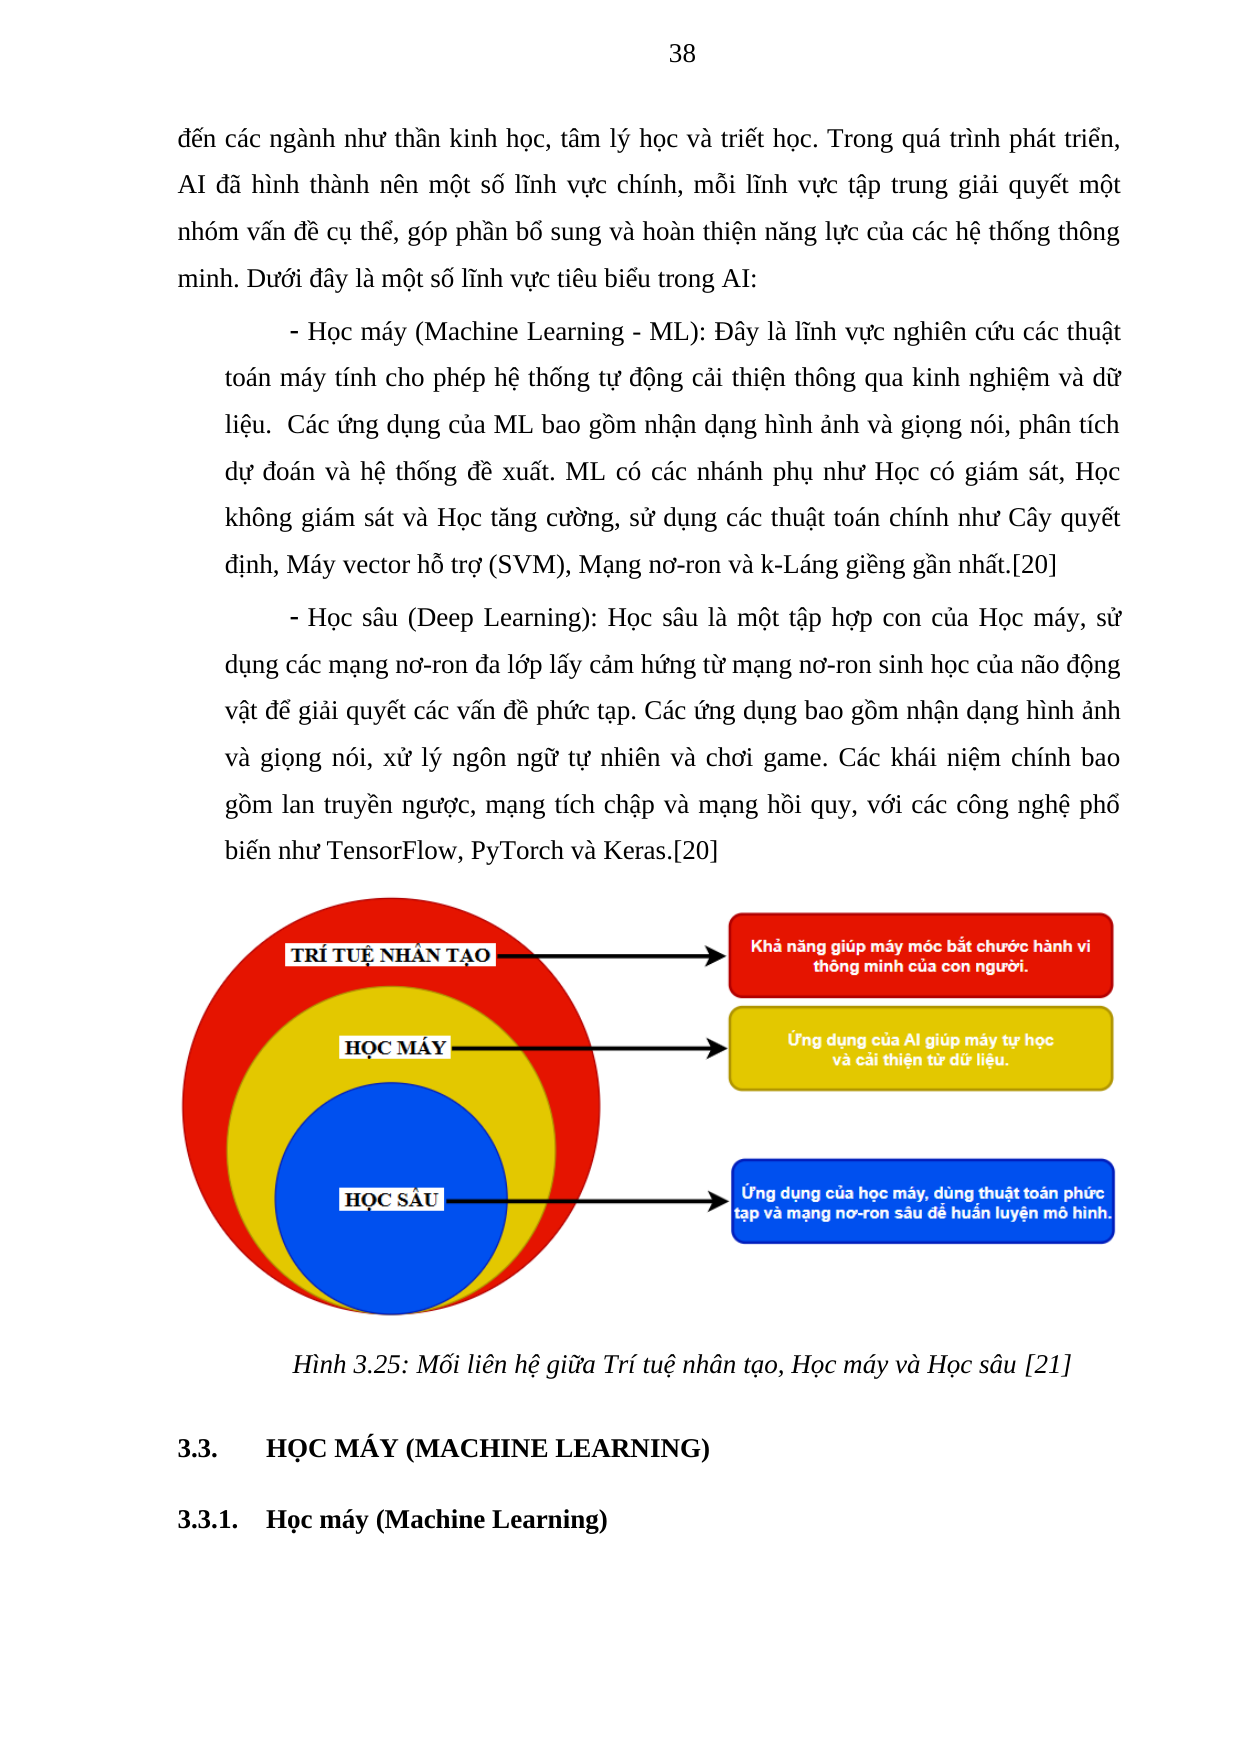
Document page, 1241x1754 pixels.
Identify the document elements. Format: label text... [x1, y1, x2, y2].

text Học máy (Machine Learning - ML): Đây là lĩnh vực nghiên cứu các thuật toán máy tính cho phép hệ thống tự động cải thiện thông qua kinh nghiệm và dữ liệu. Các ứng dụng của ML bao gồm nhận dạng hình ảnh và giọng nói, phân tích dự đoán và hệ thống đề xuất. ML có các nhánh phụ như Học có giám sát, Học không giám sát và Học tăng cường, sử dụng các thuật toán chính như Cây quyết định, Máy vector hỗ trợ (SVM), Mạng nơ-ron và k-Láng giềng gần nhất. [224, 314, 1122, 579]
subtitle HỌC MÁY (MACHINE LEARNING) [177, 1432, 1122, 1463]
text Hình .: Mối liên hệ giữa Trí tuệ nhân tạo, Học máy và Học sâu [177, 1348, 1122, 1379]
subtitle Học máy (Machine Learning) [177, 1504, 1122, 1535]
text Học sâu (Deep Learning): Học sâu là một tập hợp con của Học máy, sử dụng các mạng nơ-ron đa lớp lấy cảm hứng từ mạng nơ-ron sinh học của não động vật để giải quyết các vấn đề phức tạp. Các ứng dụng bao gồm nhận dạng hình ảnh và giọng nói, xử lý ngôn ngữ tự nhiên và chơi game. Các khái niệm chính bao gồm lan truyền ngược, mạng tích chập và mạng hồi quy, với các công nghệ phổ biến như TensorFlow, PyTorch và Keras. [224, 601, 1122, 866]
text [177, 122, 1122, 293]
